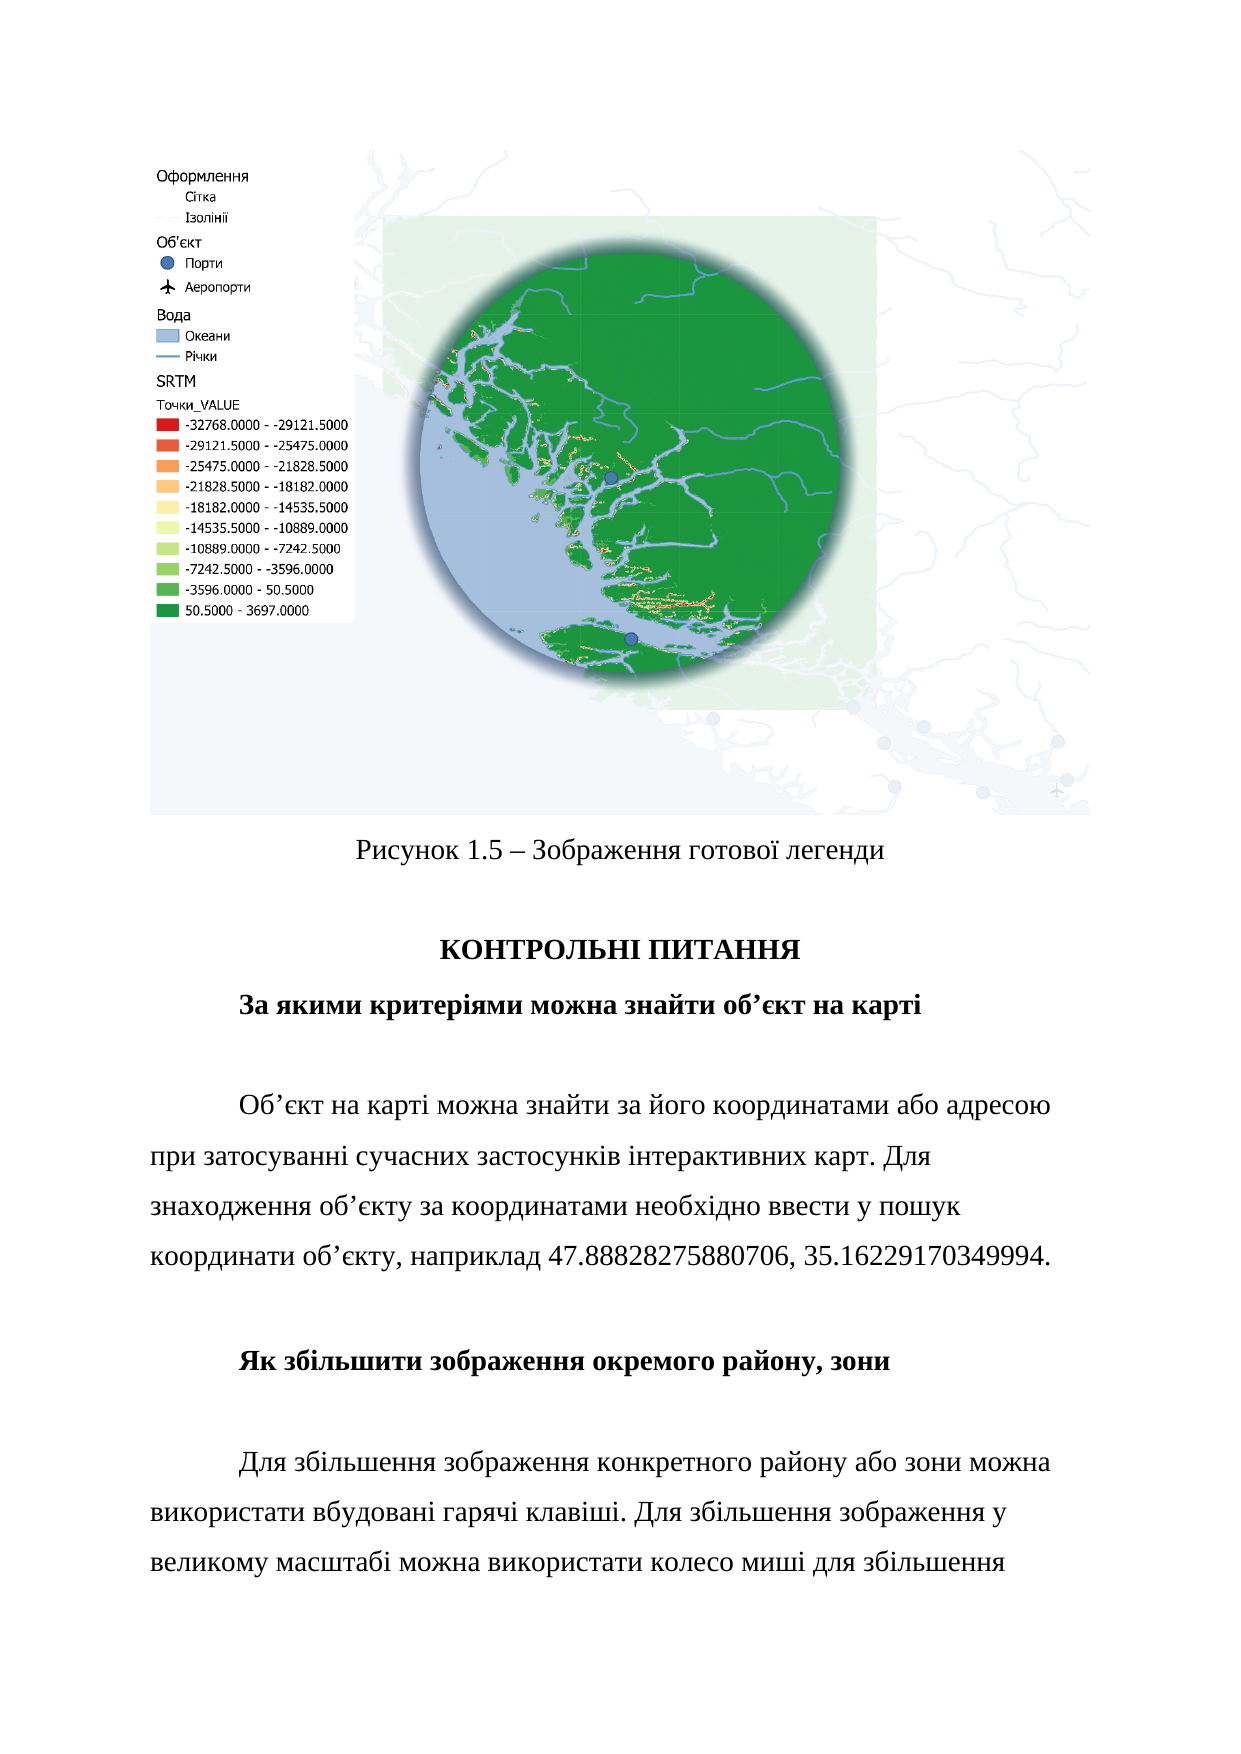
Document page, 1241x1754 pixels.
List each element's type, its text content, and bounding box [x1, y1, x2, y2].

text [150, 1444, 1090, 1578]
text Як збільшити зображення окремого району, зони [150, 1343, 1090, 1377]
text Об’єкт на карті можна знайти за його координатами або адресою при затосуванні сучасних застосунків інтерактивних карт. Для знаходження об’єкту за координатами необхідно ввести у пошук координати об’єкту, наприклад 47.88828275880706, 35.16229170349994. [150, 1087, 1090, 1272]
text Контрольні питання [150, 932, 1090, 966]
picture [150, 150, 1091, 815]
text За якими критеріями можна знайти об’єкт на карті [150, 987, 1090, 1020]
text Рисунок 1.5 – Зображення готової легенди [150, 832, 1090, 865]
